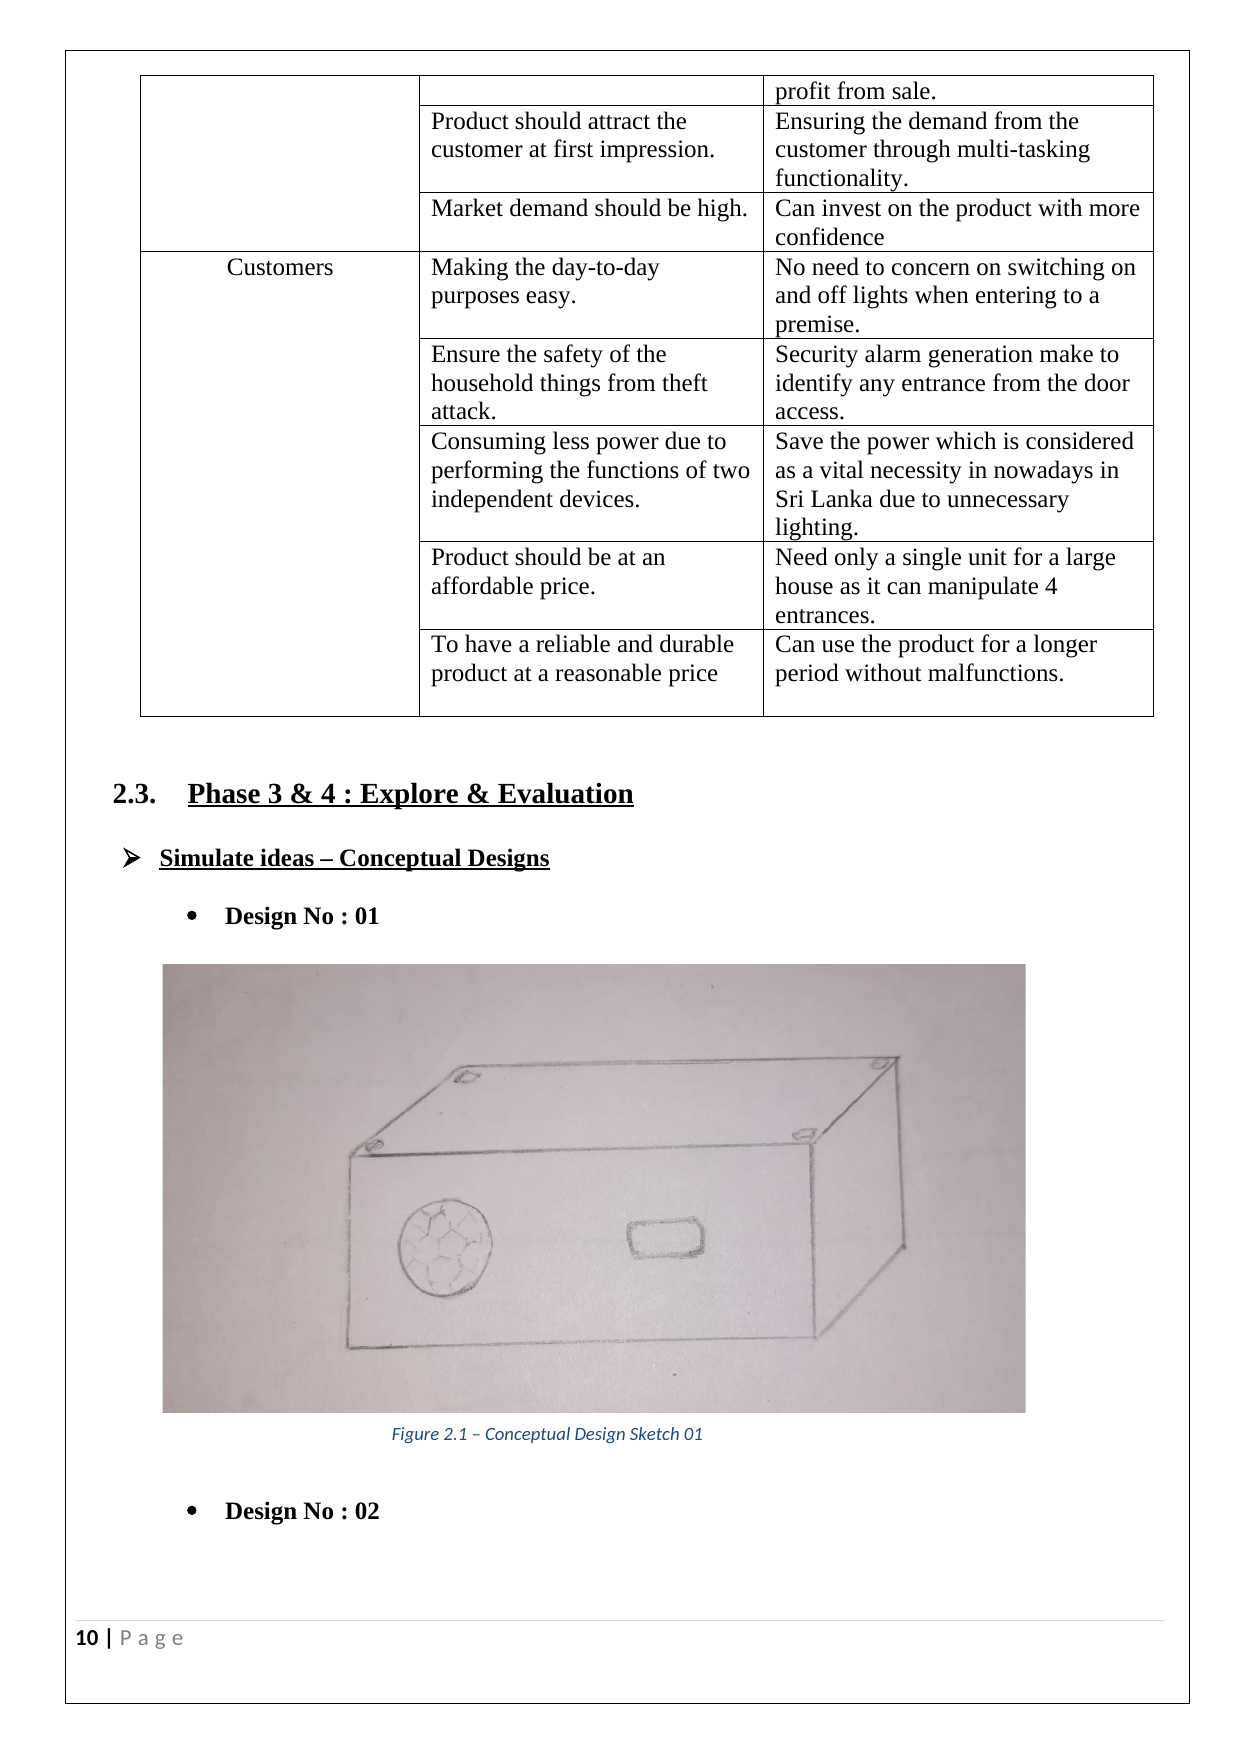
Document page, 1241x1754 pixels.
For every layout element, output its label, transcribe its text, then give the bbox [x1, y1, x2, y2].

list Phase 3 & 4 : Explore & Evaluation [112, 776, 1165, 810]
table_cell Customers [141, 252, 419, 716]
table_cell Need only a single unit for a large house as it can manipulate 4 entrances. [764, 542, 1153, 628]
table_cell Product should attract the customer at first impression. [420, 106, 763, 192]
table_cell Can use the product for a longer period without malfunctions. [764, 630, 1153, 716]
list Simulate ideas – Conceptual Designs [122, 843, 1165, 872]
list Design No : 01 [187, 901, 1165, 929]
table_cell Ensuring the demand from the customer through multi-tasking functionality. [764, 106, 1153, 192]
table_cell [420, 76, 763, 105]
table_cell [764, 76, 1153, 105]
table_cell Security alarm generation make to identify any entrance from the door access. [764, 339, 1153, 425]
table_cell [141, 76, 419, 251]
table_cell Product should be at an affordable price. [420, 542, 763, 628]
table_cell Ensure the safety of the household things from theft attack. [420, 339, 763, 425]
table_cell Making the day-to-day purposes easy. [420, 252, 763, 338]
table_cell Can invest on the product with more confidence [764, 193, 1153, 251]
list Design No : 02 [187, 1496, 1165, 1524]
table_cell Market demand should be high. [420, 193, 763, 251]
table_cell To have a reliable and durable product at a reasonable price [420, 630, 763, 716]
table_cell Save the power which is considered as a vital necessity in nowadays in Sri Lanka due to unnecessary lighting. [764, 426, 1153, 541]
table_cell No need to concern on switching on and off lights when entering to a premise. [764, 252, 1153, 338]
picture [162, 964, 1026, 1413]
table_cell Consuming less power due to performing the functions of two independent devices. [420, 426, 763, 541]
